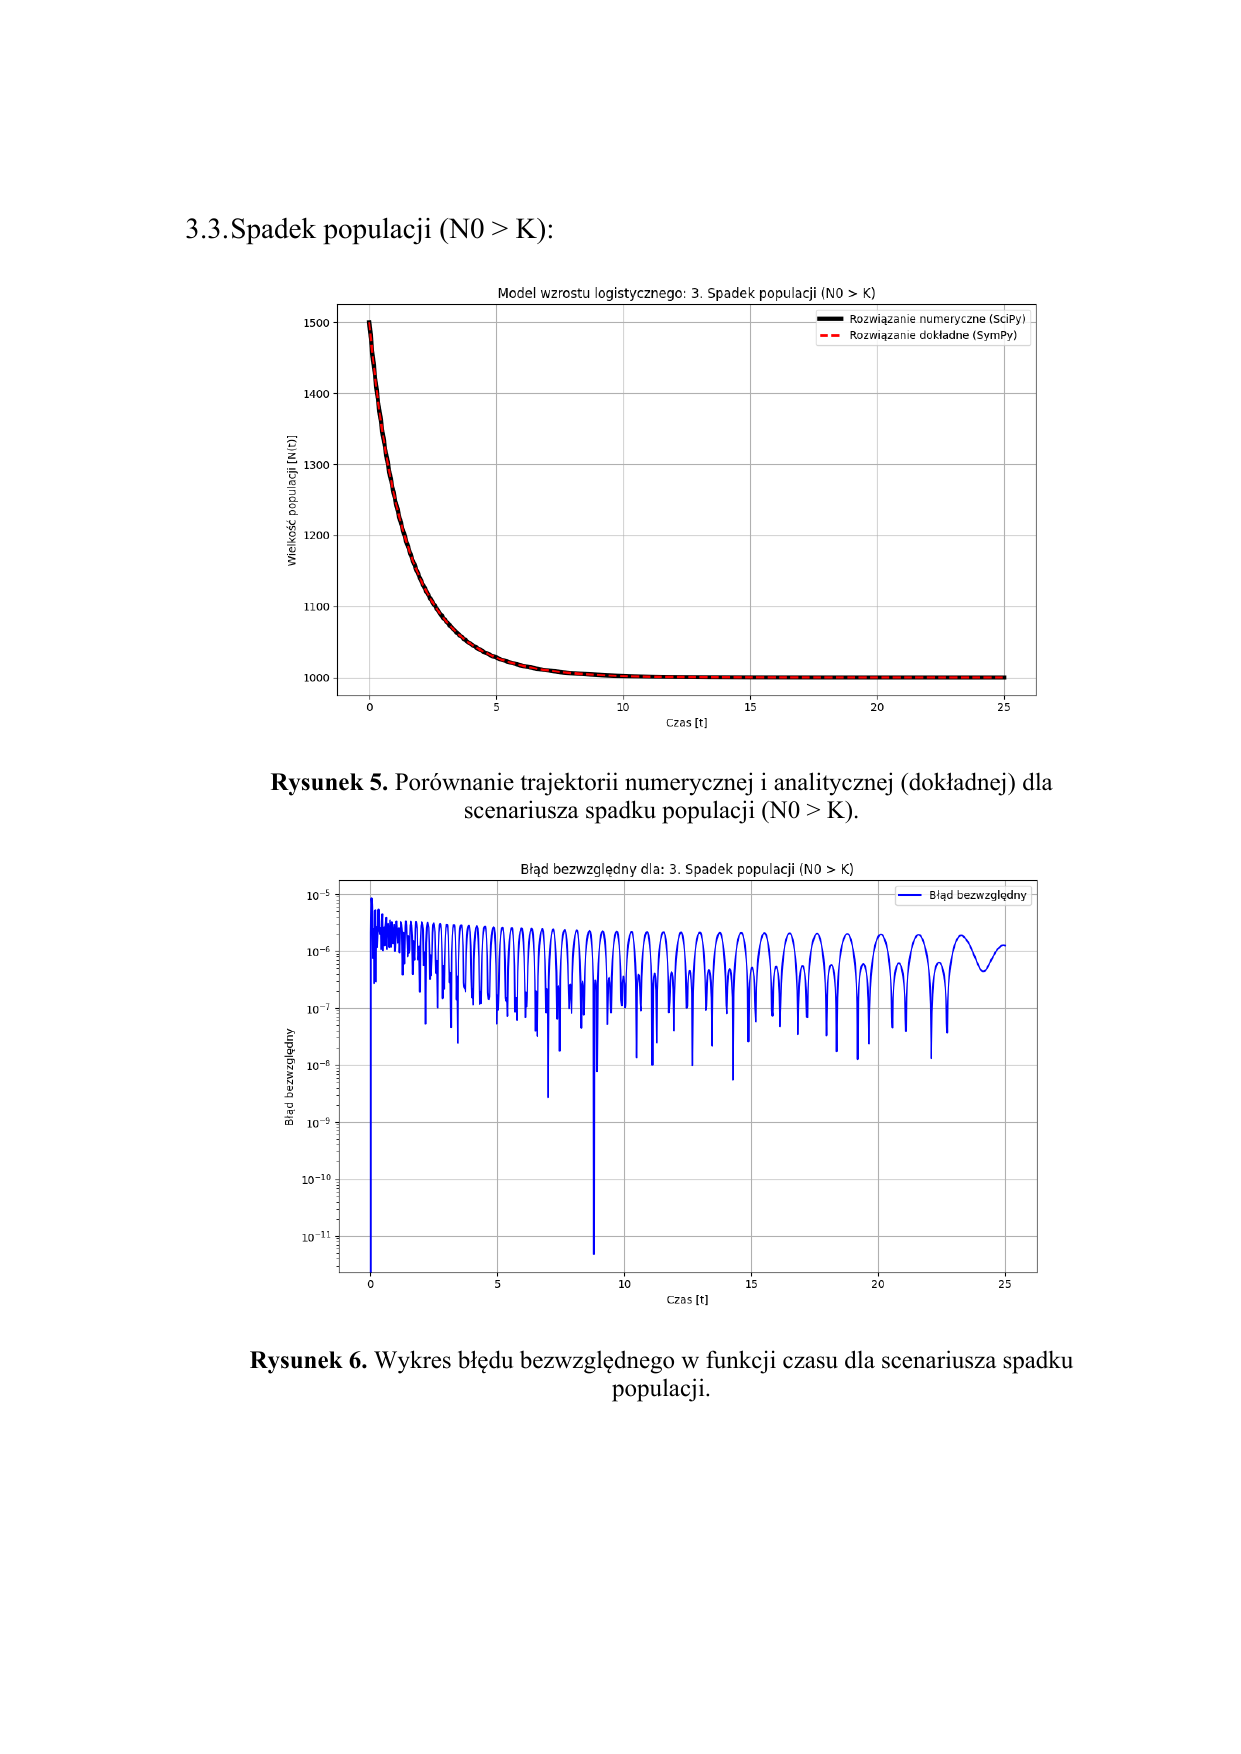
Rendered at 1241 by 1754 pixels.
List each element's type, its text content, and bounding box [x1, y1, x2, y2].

text Rysunek 5. Porównanie trajektorii numerycznej i analitycznej (dokładnej) dla scenariusza spadku populacji (N0 > K). [230, 768, 1093, 824]
subtitle Spadek populacji (N0 > K): [185, 212, 1093, 245]
picture [275, 276, 1047, 740]
text Rysunek 6. Wykres błędu bezwzględnego w funkcji czasu dla scenariusza spadku populacji. [230, 1346, 1093, 1401]
picture [274, 852, 1048, 1317]
